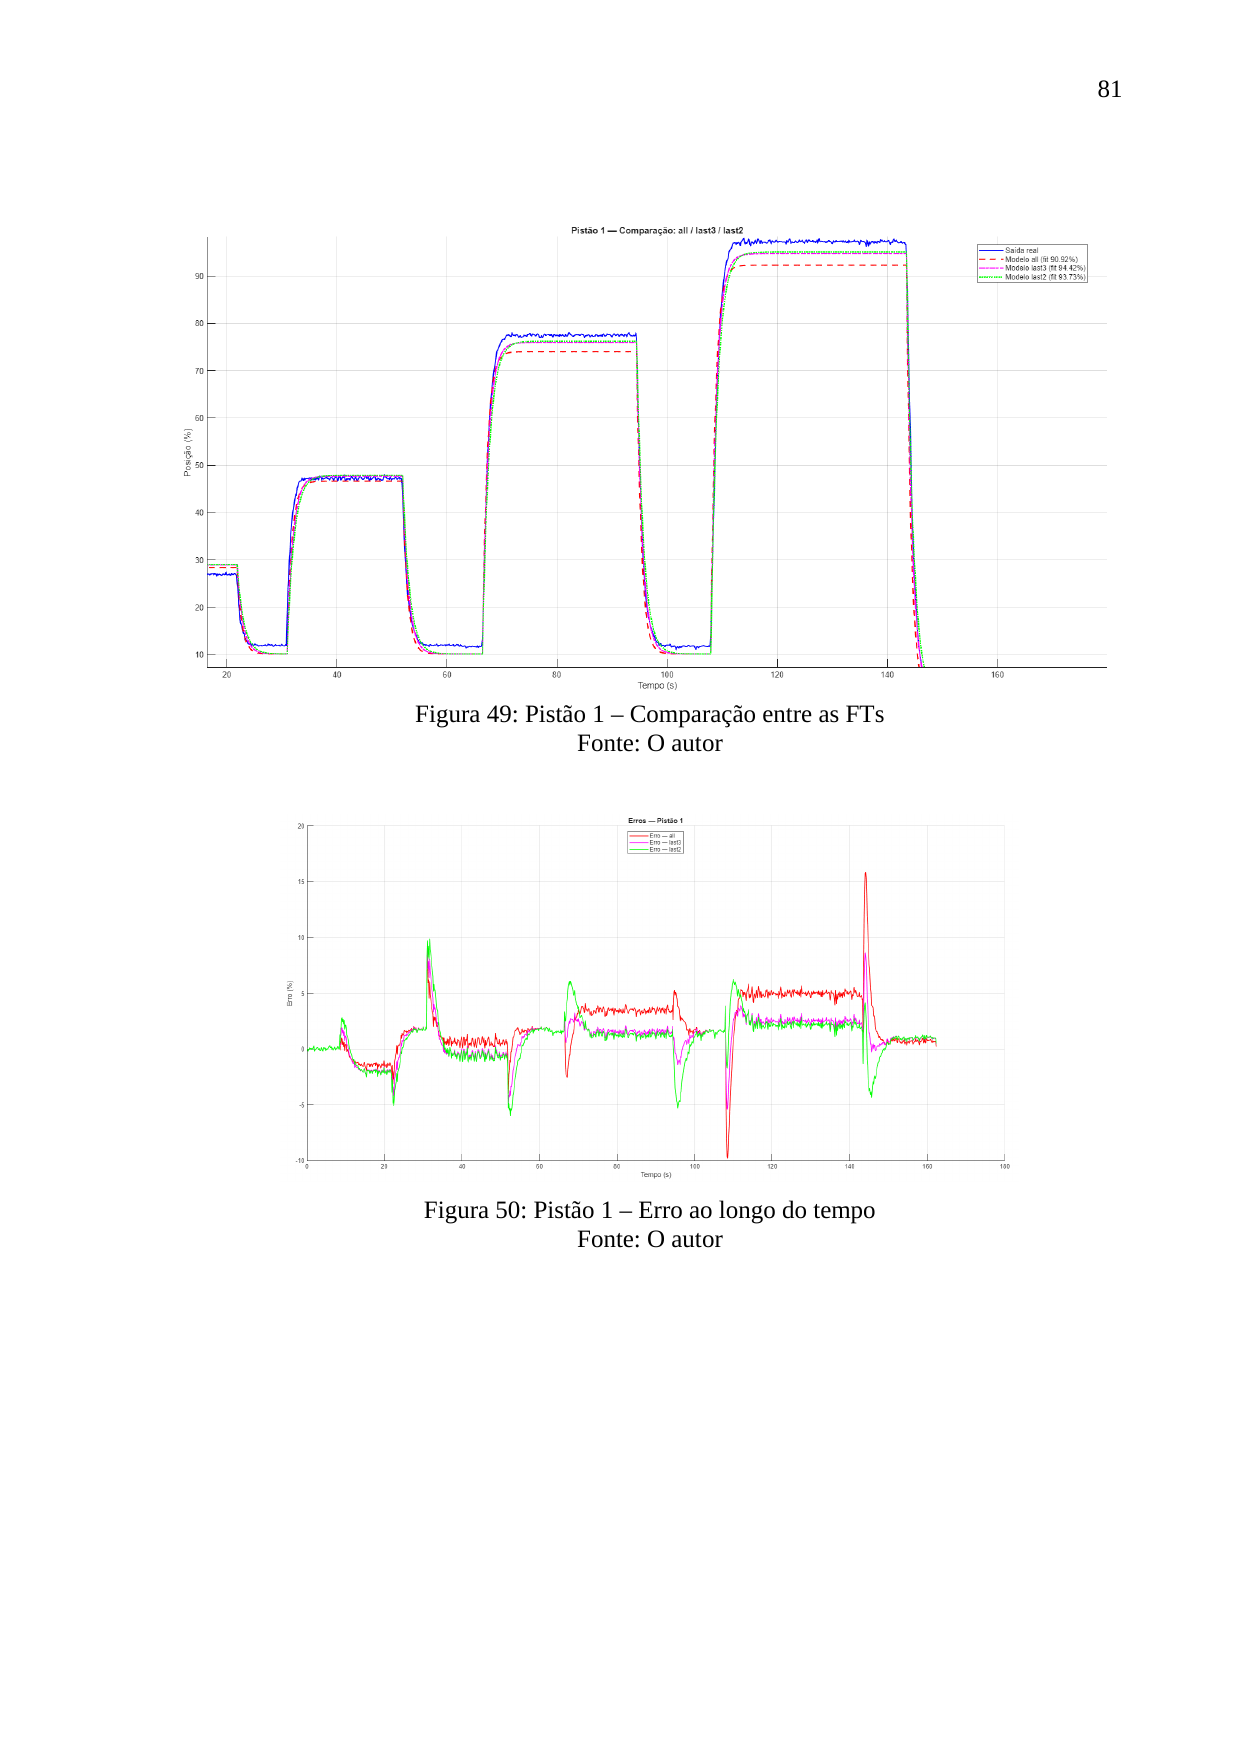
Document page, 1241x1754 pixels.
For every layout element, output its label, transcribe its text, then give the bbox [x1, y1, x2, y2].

picture [280, 814, 1019, 1182]
text Fonte: O autor [177, 728, 1122, 757]
text Figura 50: Pistão 1 – Erro ao longo do tempo [177, 1196, 1122, 1224]
text Figura 49: Pistão 1 – Comparação entre as FTs [177, 699, 1122, 728]
text Fonte: O autor [177, 1224, 1122, 1253]
picture [177, 220, 1123, 699]
